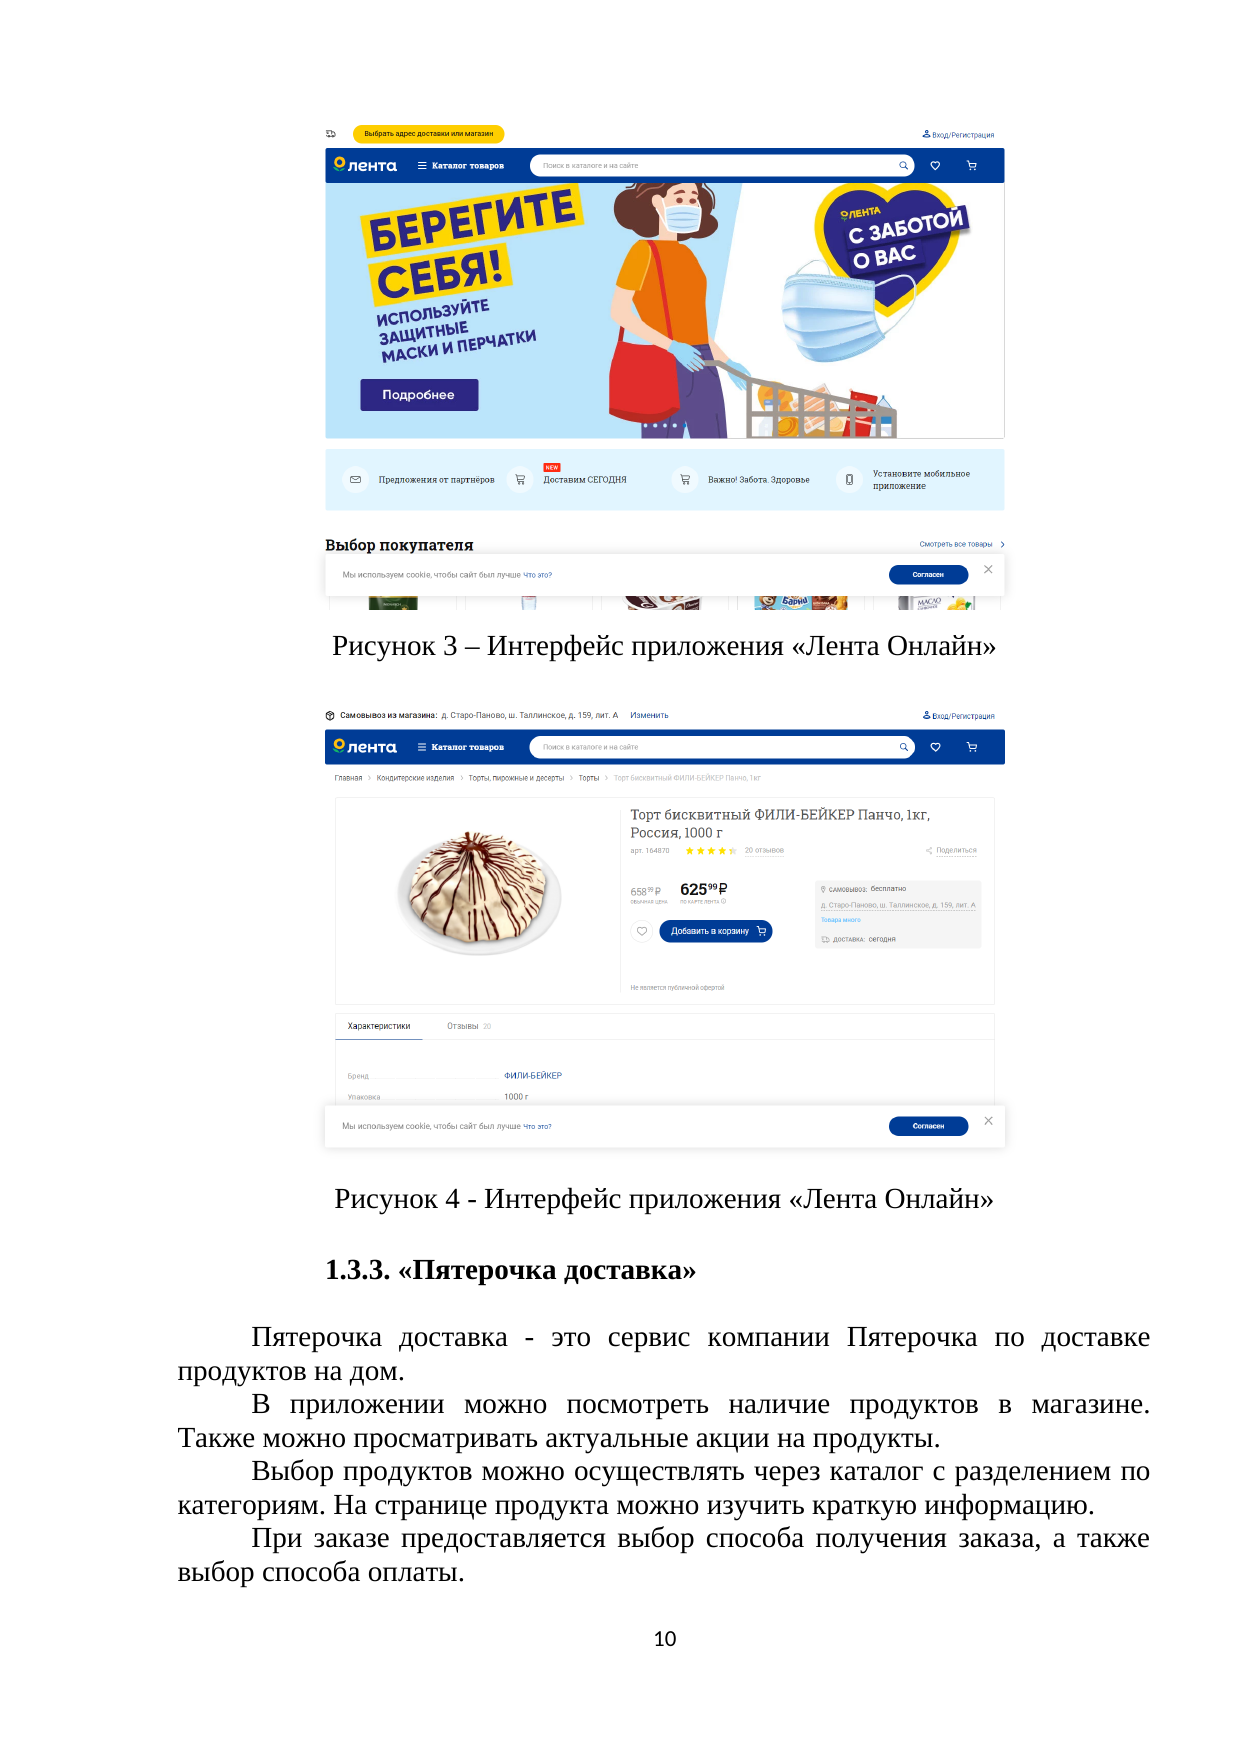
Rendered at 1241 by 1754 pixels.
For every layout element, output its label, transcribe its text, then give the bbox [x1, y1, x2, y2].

text Рисунок 3 – Интерфейс приложения «Лента Онлайн» [177, 628, 1152, 662]
text Выбор продуктов можно осуществлять через каталог с разделением по категориям. На странице продукта можно изучить краткую информацию. [177, 1453, 1152, 1520]
text Пятерочка доставка - это сервис компании Пятерочка по доставке продуктов на дом. [177, 1319, 1152, 1386]
text В приложении можно посмотреть наличие продуктов в магазине. Также можно просматривать актуальные акции на продукты. [177, 1386, 1152, 1453]
picture [177, 118, 1152, 610]
picture [177, 699, 1152, 1162]
text Рисунок 4 - Интерфейс приложения «Лента Онлайн» [177, 1181, 1152, 1214]
text «Пятерочка доставка» [325, 1252, 1152, 1286]
text При заказе предоставляется выбор способа получения заказа, а также выбор способа оплаты. [177, 1520, 1152, 1587]
